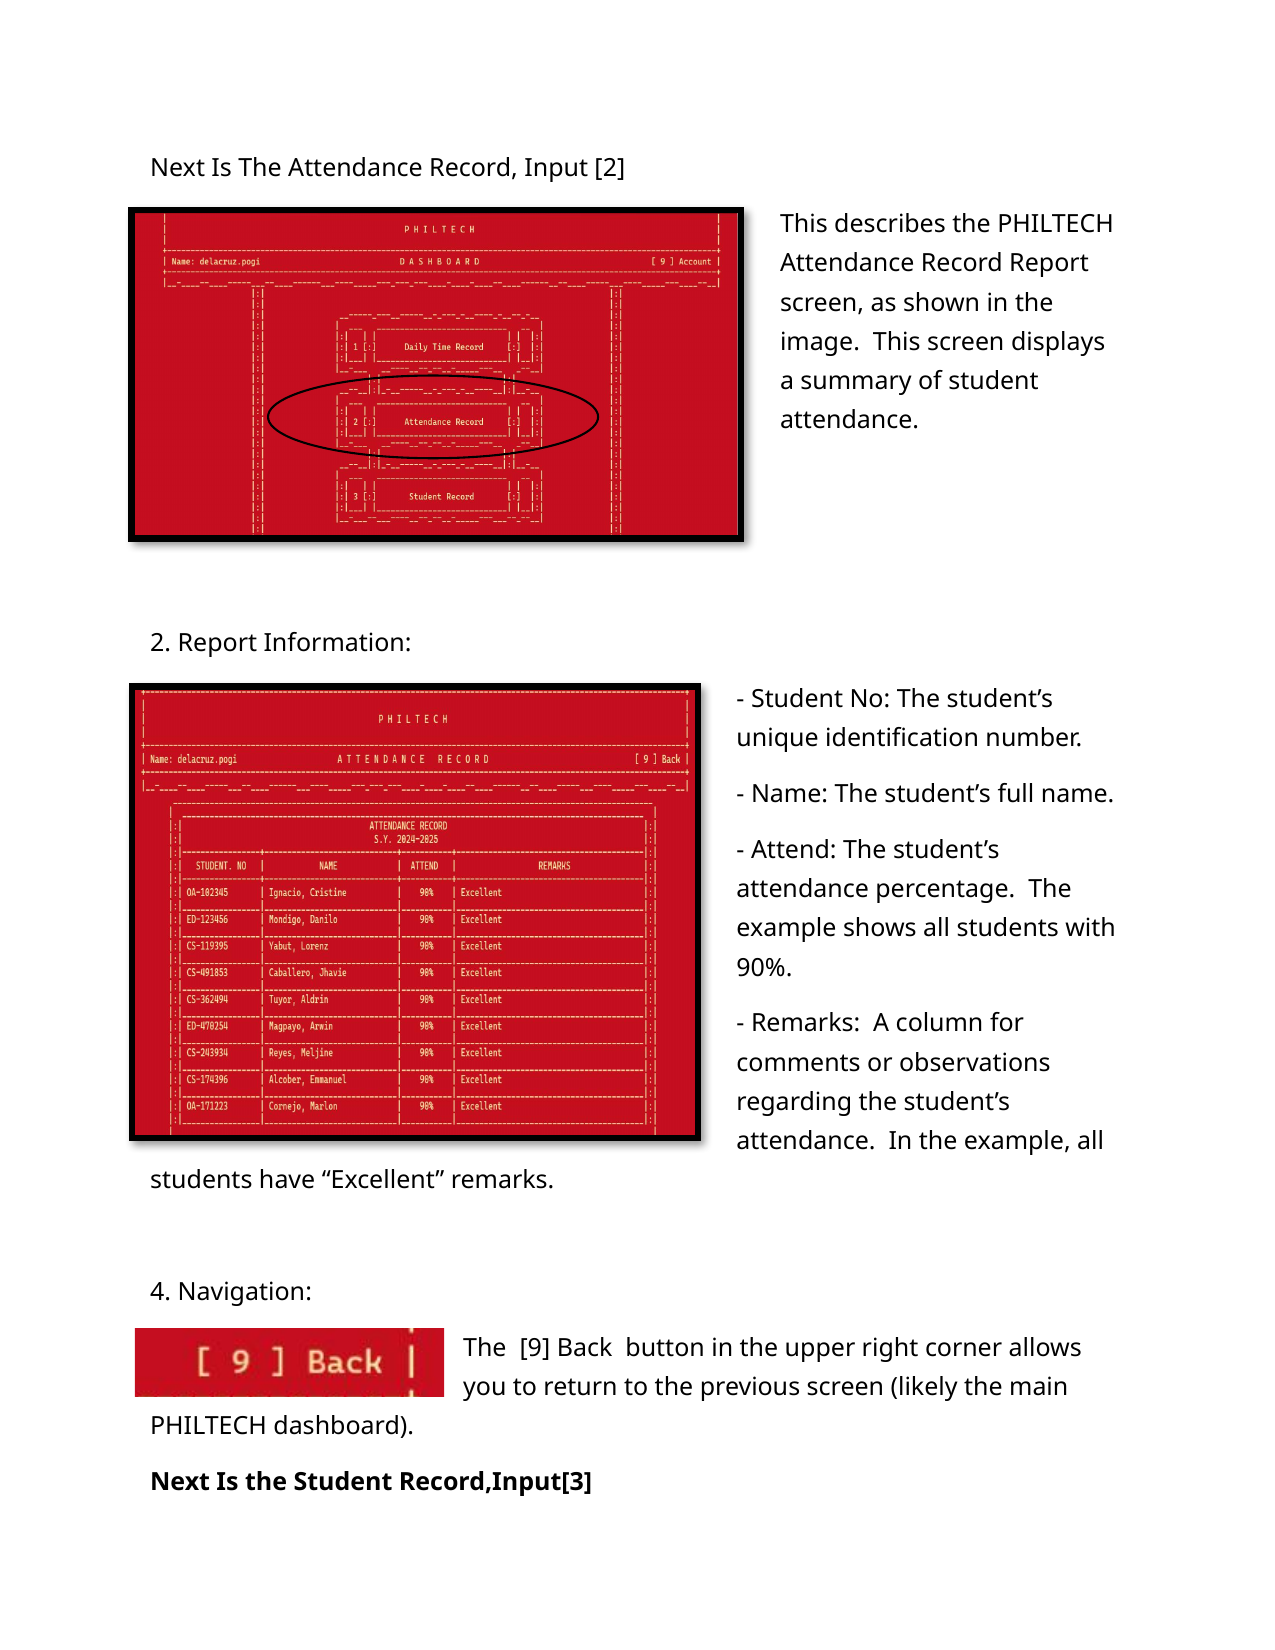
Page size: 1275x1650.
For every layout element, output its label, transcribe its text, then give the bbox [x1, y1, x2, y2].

text The [9] Back button in the upper right corner allows you to return to the previous screen (likely the main PHILTECH dashboard). [150, 1329, 1125, 1442]
text 4. Navigation: [150, 1273, 1125, 1307]
picture [135, 213, 738, 535]
picture [134, 1328, 445, 1397]
text - Attend: The student’s attendance percentage. The example shows all students with 90%. [711, 832, 1125, 983]
picture [135, 690, 695, 1135]
text This describes the PHILTECH Attendance Record Report screen, as shown in the image. This screen displays a summary of student attendance. [747, 206, 1125, 436]
text - Student No: The student’s unique identification number. [150, 681, 1125, 754]
text - Name: The student’s full name. [711, 776, 1125, 810]
text Next Is the Student Record,Input[3] [150, 1463, 1125, 1497]
text Next Is The Attendance Record, Input [2] [150, 150, 1125, 184]
text 2. Report Information: [150, 625, 1125, 659]
text - Remarks: A column for comments or observations regarding the student’s attendance. In the example, all students have “Excellent” remarks. [150, 1005, 1125, 1196]
